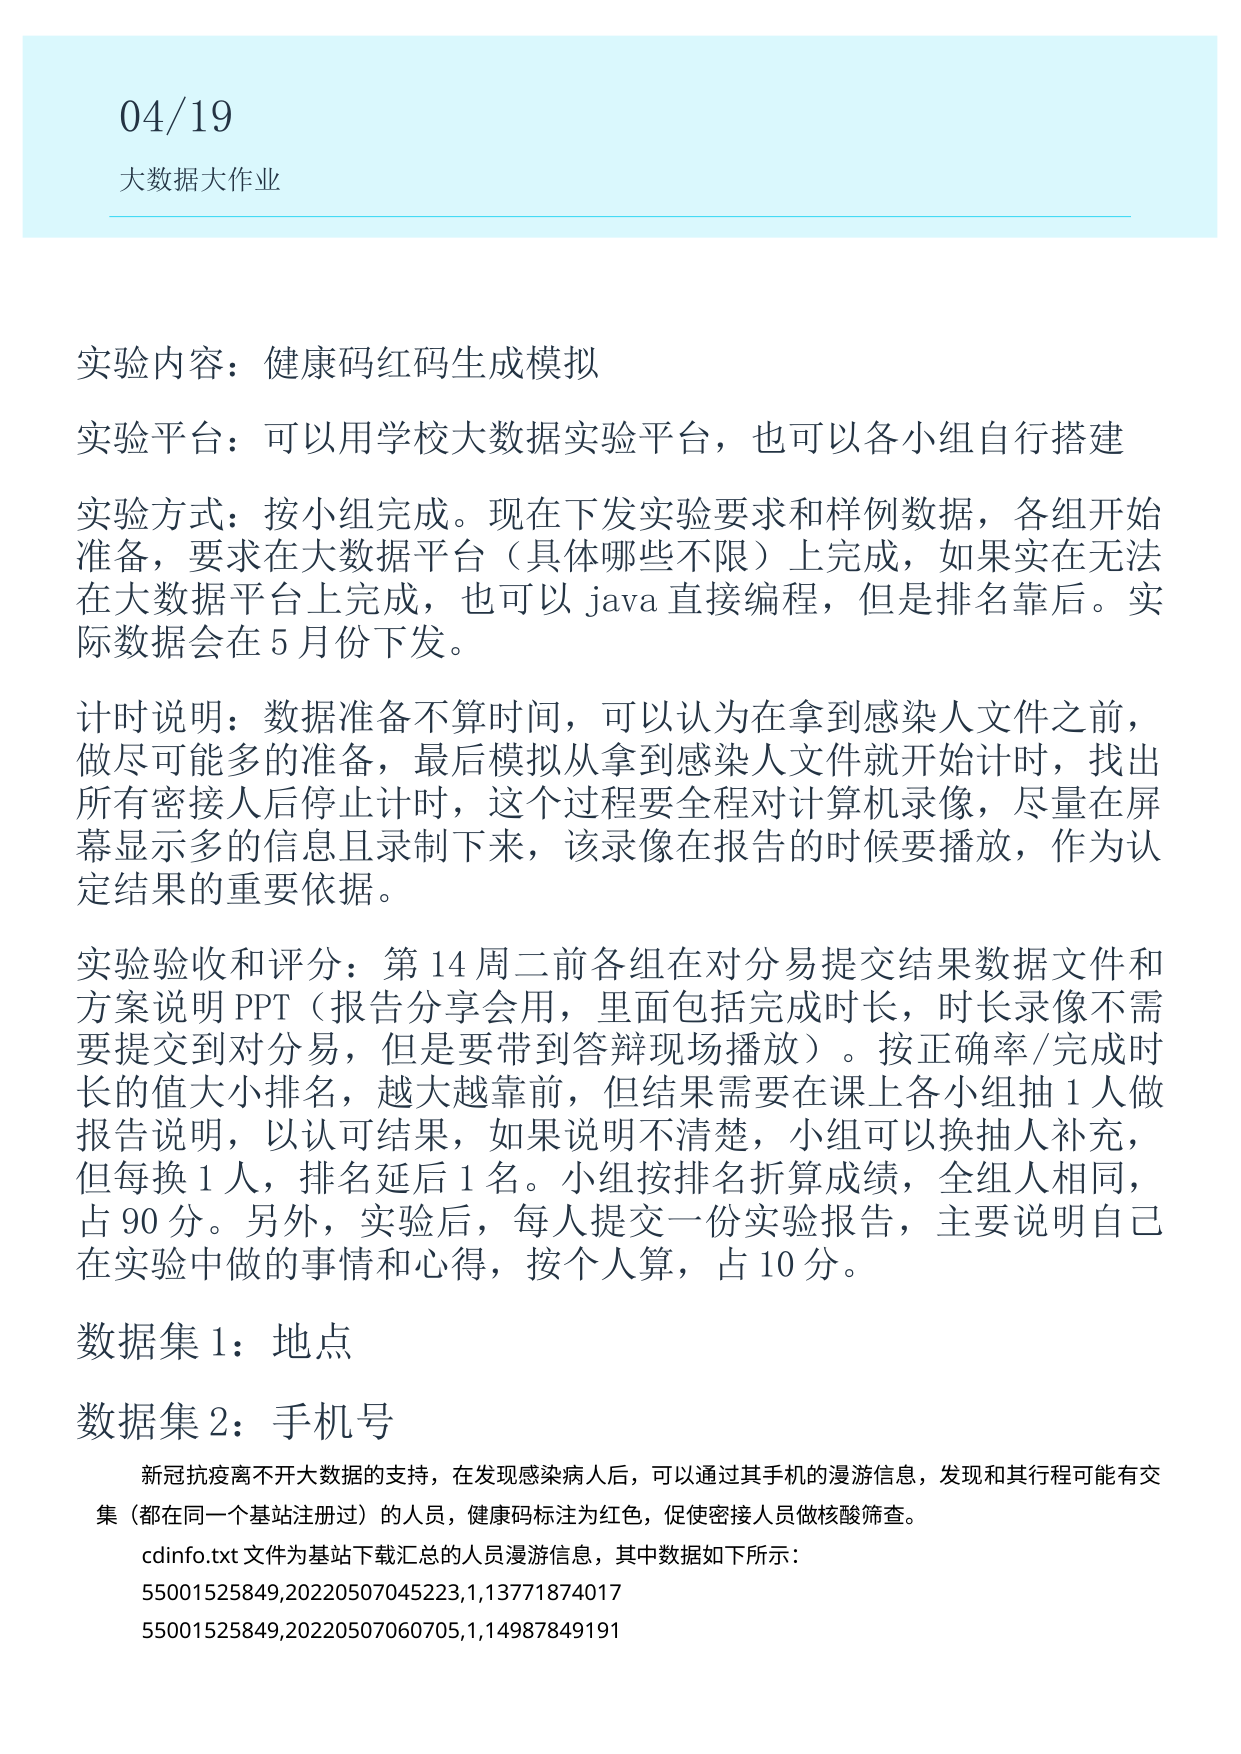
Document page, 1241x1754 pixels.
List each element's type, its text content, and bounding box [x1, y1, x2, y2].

text 大数据大作业 [75, 162, 1165, 193]
list cdinfo.txt文件为基站下载汇总的人员漫游信息，其中数据如下所示： [96, 1538, 1165, 1569]
text 04/19 [75, 81, 1165, 146]
list 55001525849,20220507045223,1,13771874017 [96, 1577, 1165, 1607]
list 新冠抗疫离不开大数据的支持，在发现感染病人后，可以通过其手机的漫游信息，发现和其行程可能有交集（都在同一个基站注册过）的人员，健康码标注为红色，促使密接人员做核酸筛查。 [96, 1458, 1165, 1530]
list 计时说明：数据准备不算时间，可以认为在拿到感染人文件之前，做尽可能多的准备，最后模拟从拿到感染人文件就开始计时，找出所有密接人后停止计时，这个过程要全程对计算机录像，尽量在屏幕显示多的信息且录制下来，该录像在报告的时候要播放，作为认定结果的重要依据。 [75, 693, 1165, 907]
list 实验平台：可以用学校大数据实验平台，也可以各小组自行搭建 [75, 414, 1165, 457]
list 实验内容：健康码红码生成模拟 [75, 339, 1165, 382]
list 55001525849,20220507060705,1,14987849191 [96, 1614, 1165, 1644]
list 数据集2：手机号 [75, 1395, 1165, 1442]
list 实验验收和评分：第14周二前各组在对分易提交结果数据文件和方案说明PPT（报告分享会用，里面包括完成时长，时长录像不需要提交到对分易，但是要带到答辩现场播放）。按正确率/完成时长的值大小排名，越大越靠前，但结果需要在课上各小组抽1人做报告说明，以认可结果，如果说明不清楚，小组可以换抽人补充，但每换1人，排名延后1名。小组按排名折算成绩，全组人相同，占90分。另外，实验后，每人提交一份实验报告，主要说明自己在实验中做的事情和心得，按个人算，占10分。 [75, 940, 1165, 1282]
list 数据集1：地点 [75, 1315, 1165, 1362]
list 实验方式：按小组完成。现在下发实验要求和样例数据，各组开始准备，要求在大数据平台（具体哪些不限）上完成，如果实在无法在大数据平台上完成，也可以java直接编程，但是排名靠后。实际数据会在5月份下发。 [75, 489, 1165, 661]
